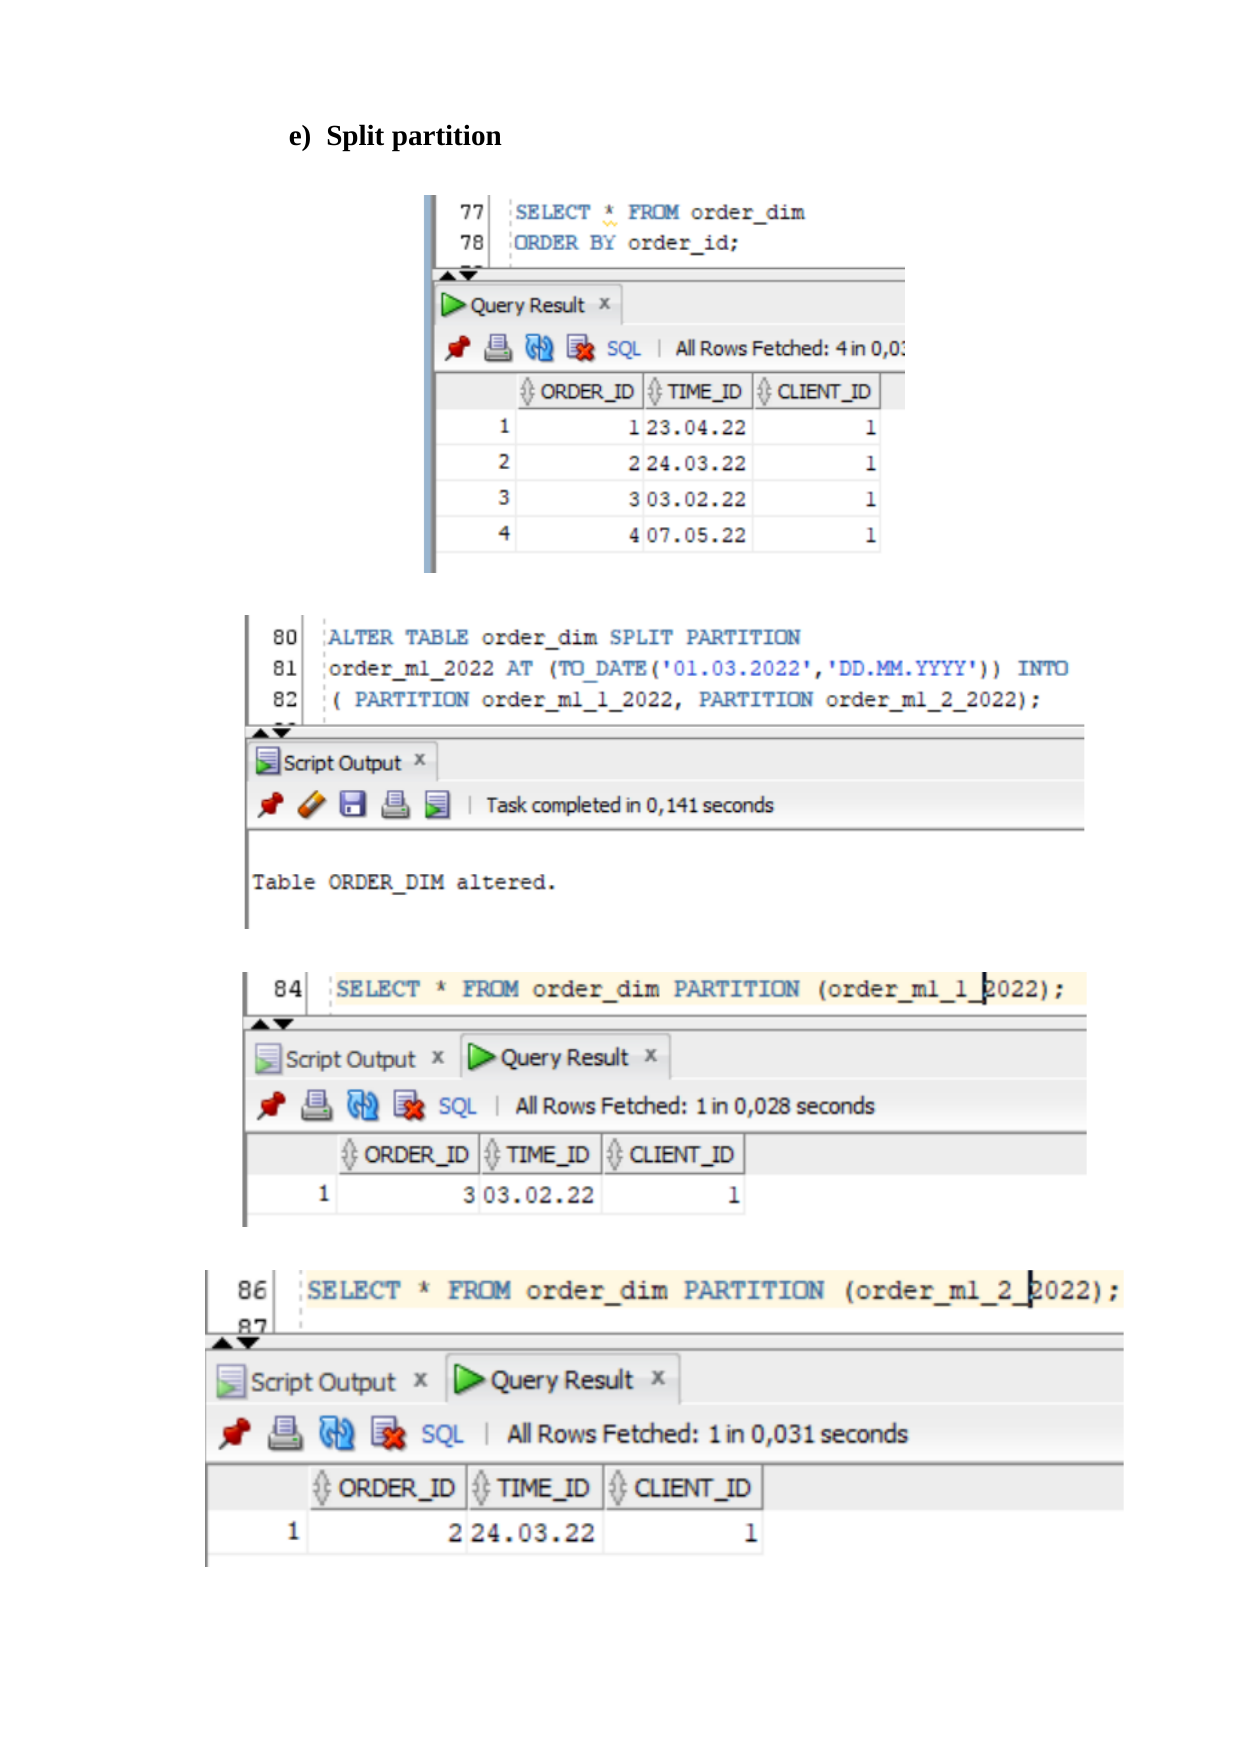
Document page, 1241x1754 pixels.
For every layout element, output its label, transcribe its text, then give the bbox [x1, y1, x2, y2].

list Split partition [288, 118, 1152, 152]
picture [242, 972, 1087, 1227]
picture [244, 615, 1085, 929]
picture [205, 1270, 1124, 1567]
picture [423, 195, 905, 573]
